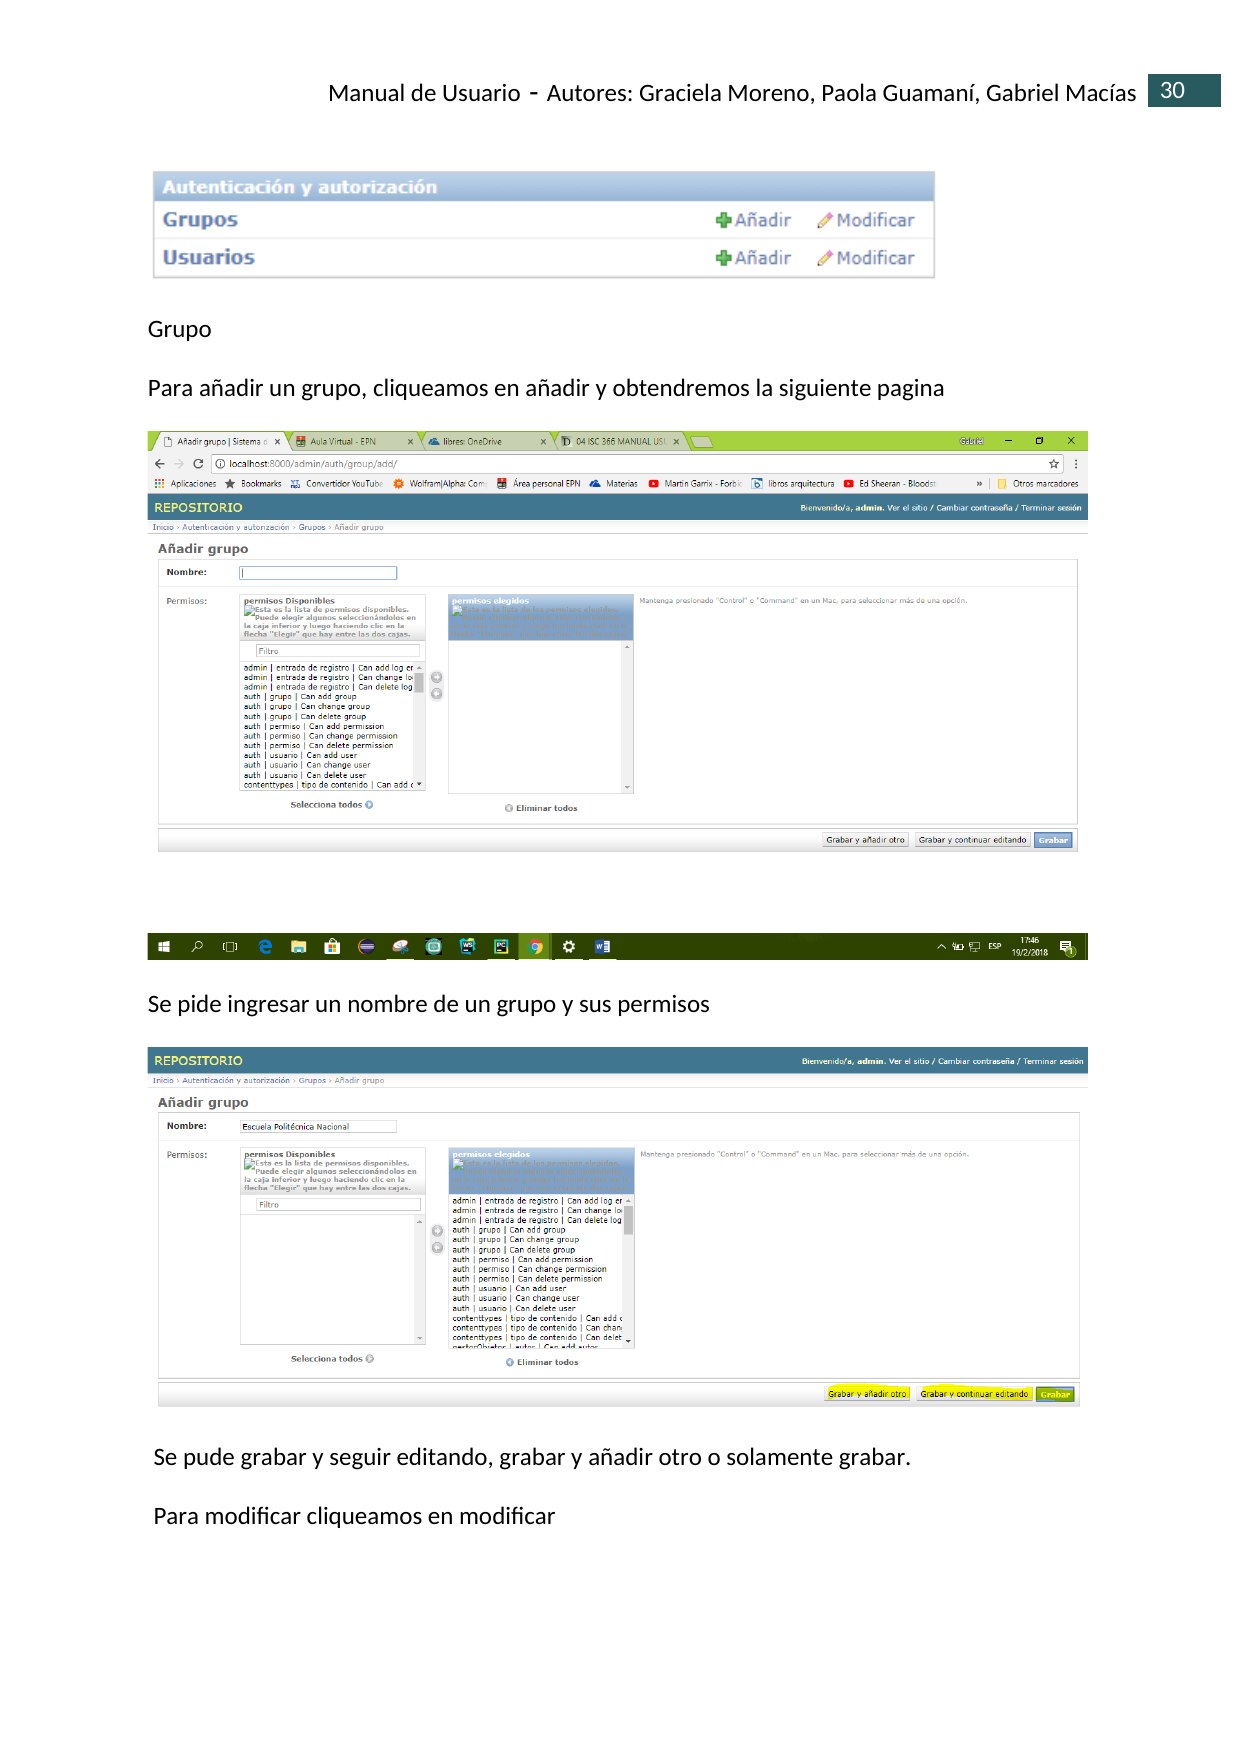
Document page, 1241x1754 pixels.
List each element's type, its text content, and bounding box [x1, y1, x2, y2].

text Se pide ingresar un nombre de un grupo y sus permisos [148, 988, 1092, 1019]
text Se pude grabar y seguir editando, grabar y añadir otro o solamente grabar. [148, 1441, 1092, 1472]
text Para añadir un grupo, cliqueamos en añadir y obtendremos la siguiente pagina [148, 372, 1092, 403]
picture [147, 431, 1088, 960]
picture [147, 163, 940, 285]
text Para modificar cliqueamos en modificar [148, 1500, 1092, 1531]
picture [147, 1047, 1088, 1413]
text Grupo [148, 313, 1092, 344]
